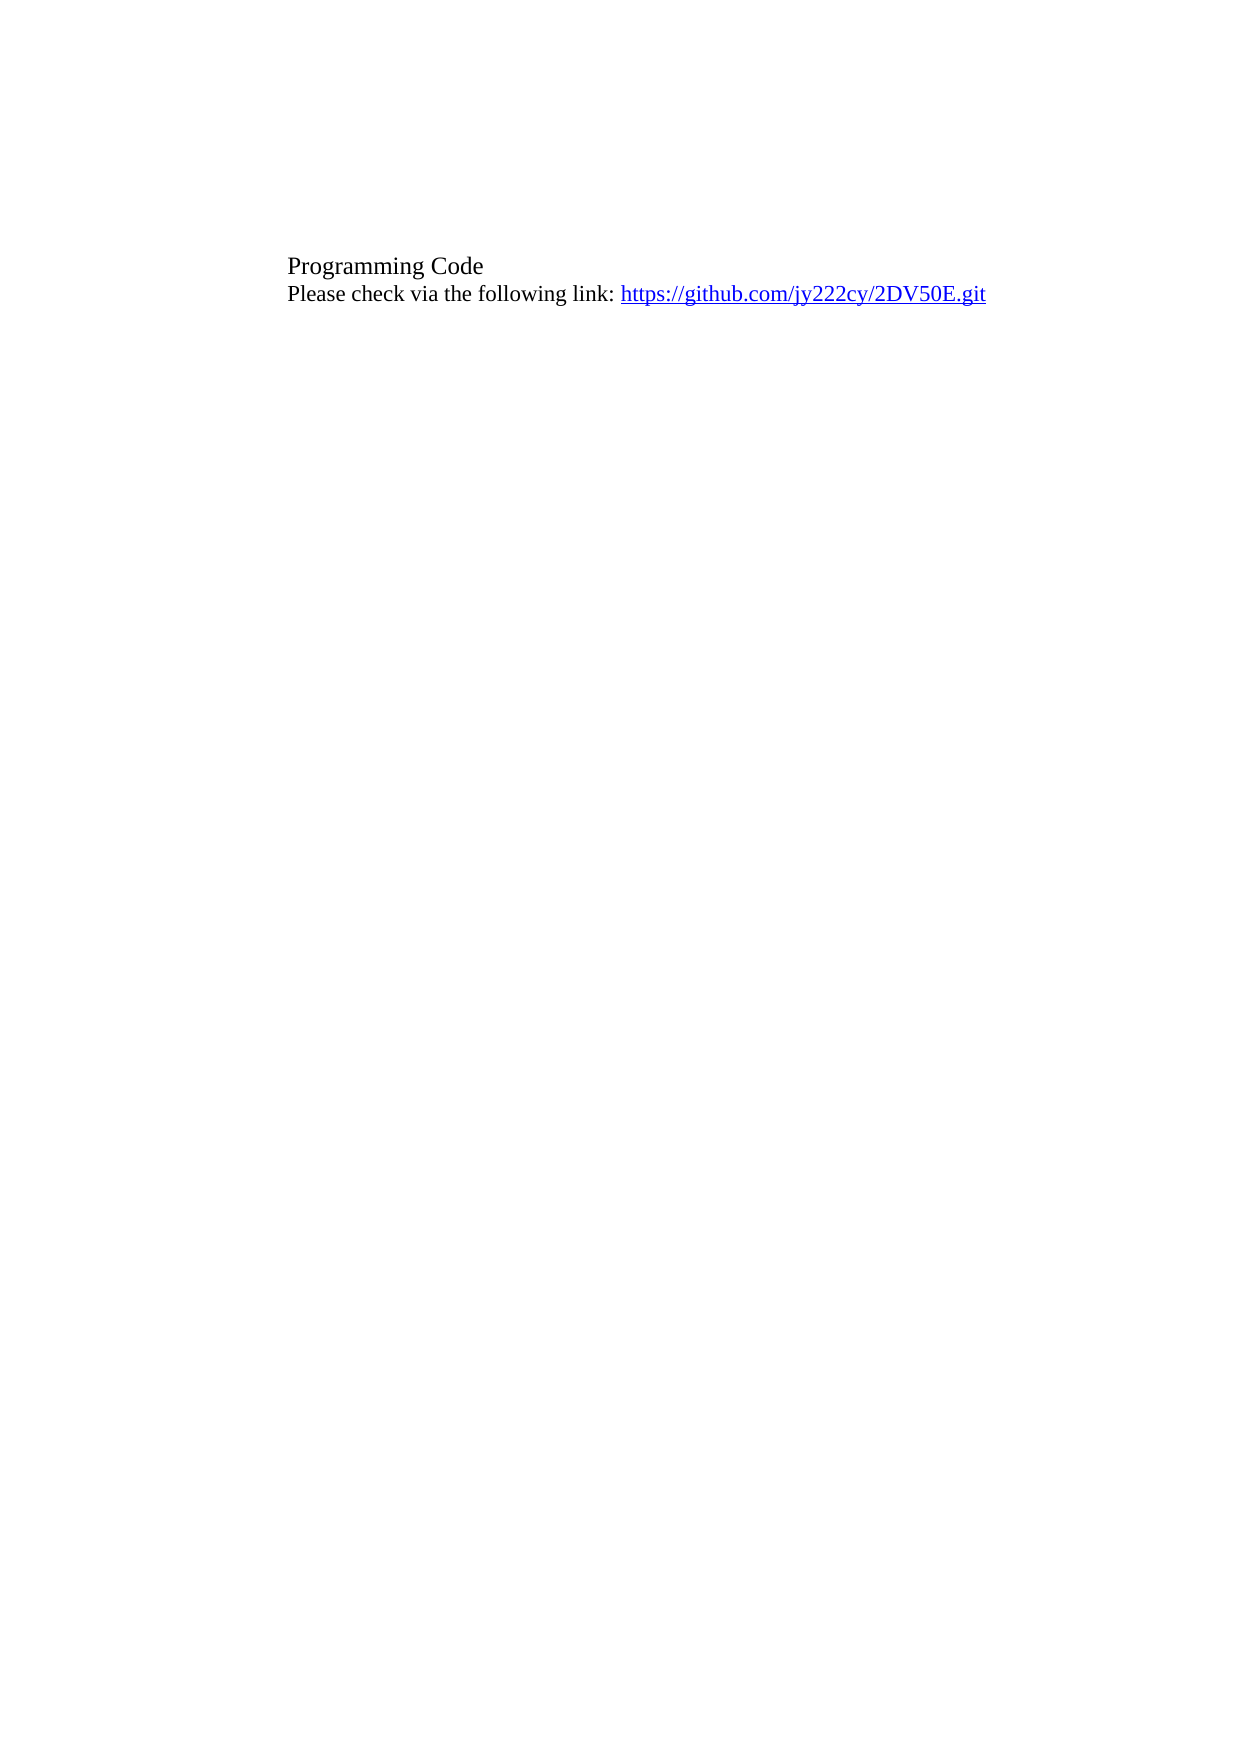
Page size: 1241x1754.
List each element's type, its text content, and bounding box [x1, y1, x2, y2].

text Programming Code [287, 251, 1067, 280]
text Please check via the following link: https://github.com/jy222cy/2DV50E.git [287, 280, 1067, 306]
